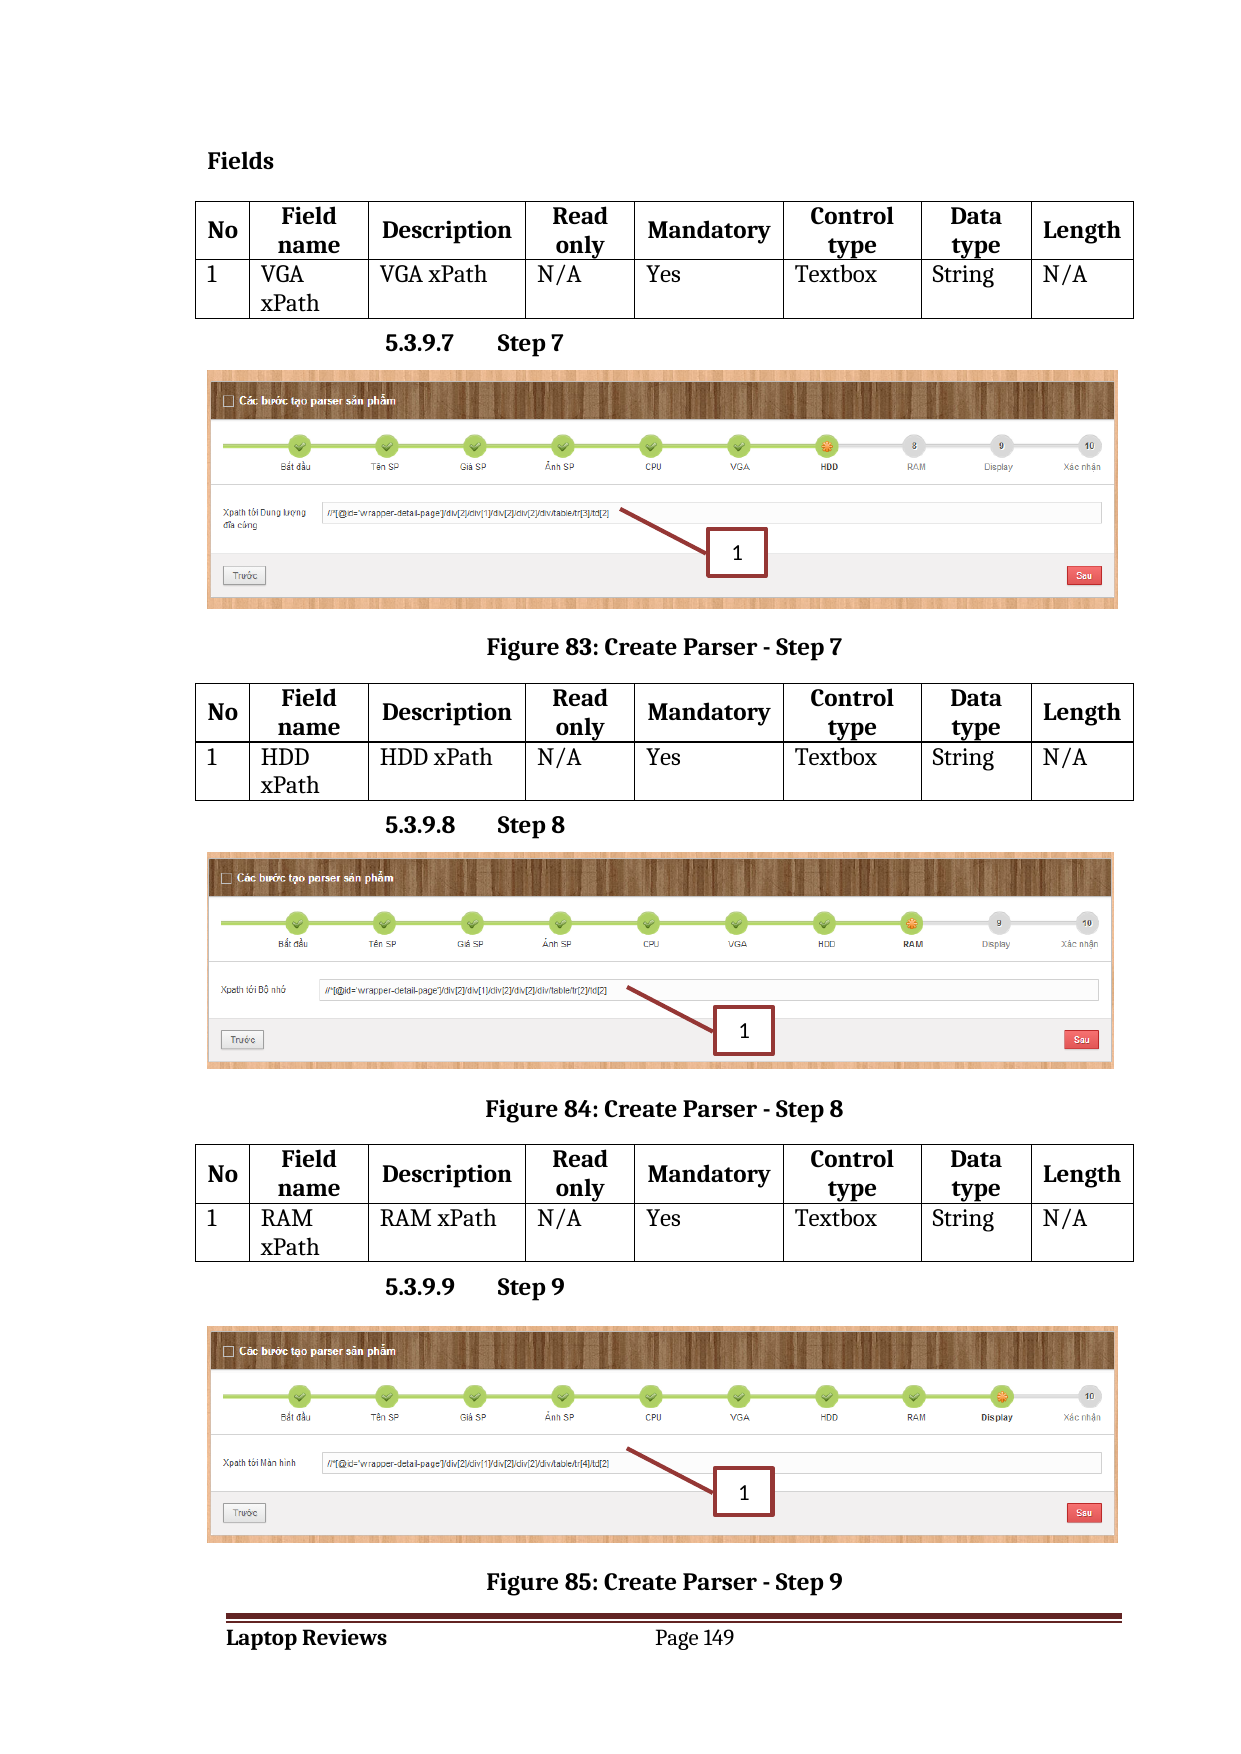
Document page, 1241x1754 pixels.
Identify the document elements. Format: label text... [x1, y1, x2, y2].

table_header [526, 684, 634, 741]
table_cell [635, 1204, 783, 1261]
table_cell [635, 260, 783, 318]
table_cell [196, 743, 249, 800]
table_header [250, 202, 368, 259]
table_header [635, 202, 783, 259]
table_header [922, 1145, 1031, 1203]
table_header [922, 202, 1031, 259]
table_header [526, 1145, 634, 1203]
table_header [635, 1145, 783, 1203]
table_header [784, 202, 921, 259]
picture [207, 852, 1123, 1070]
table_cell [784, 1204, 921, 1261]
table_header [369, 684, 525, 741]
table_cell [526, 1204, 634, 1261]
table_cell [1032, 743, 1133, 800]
picture [207, 1326, 1123, 1544]
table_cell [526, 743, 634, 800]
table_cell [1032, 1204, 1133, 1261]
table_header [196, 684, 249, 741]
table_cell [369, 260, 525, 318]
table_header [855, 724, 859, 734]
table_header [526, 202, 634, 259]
subtitle Step 7 [385, 329, 1122, 358]
subtitle Step 8 [385, 811, 1122, 840]
picture [207, 370, 1123, 609]
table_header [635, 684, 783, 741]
text Fields [207, 147, 1122, 176]
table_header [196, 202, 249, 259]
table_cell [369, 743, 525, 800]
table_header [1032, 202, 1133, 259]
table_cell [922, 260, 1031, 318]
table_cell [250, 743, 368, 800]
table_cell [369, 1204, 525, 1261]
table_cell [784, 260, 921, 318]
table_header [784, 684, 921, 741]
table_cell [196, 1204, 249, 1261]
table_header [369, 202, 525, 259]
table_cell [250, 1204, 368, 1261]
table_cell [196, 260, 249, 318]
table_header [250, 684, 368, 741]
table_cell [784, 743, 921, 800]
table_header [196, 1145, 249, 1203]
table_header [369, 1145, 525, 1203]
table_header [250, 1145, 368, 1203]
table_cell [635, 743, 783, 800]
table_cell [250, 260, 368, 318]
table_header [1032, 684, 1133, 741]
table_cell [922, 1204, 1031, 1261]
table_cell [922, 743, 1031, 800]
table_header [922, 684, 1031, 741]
subtitle Step 9 [385, 1273, 1122, 1301]
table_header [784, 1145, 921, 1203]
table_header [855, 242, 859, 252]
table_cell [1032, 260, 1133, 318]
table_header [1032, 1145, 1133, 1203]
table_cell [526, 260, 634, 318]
